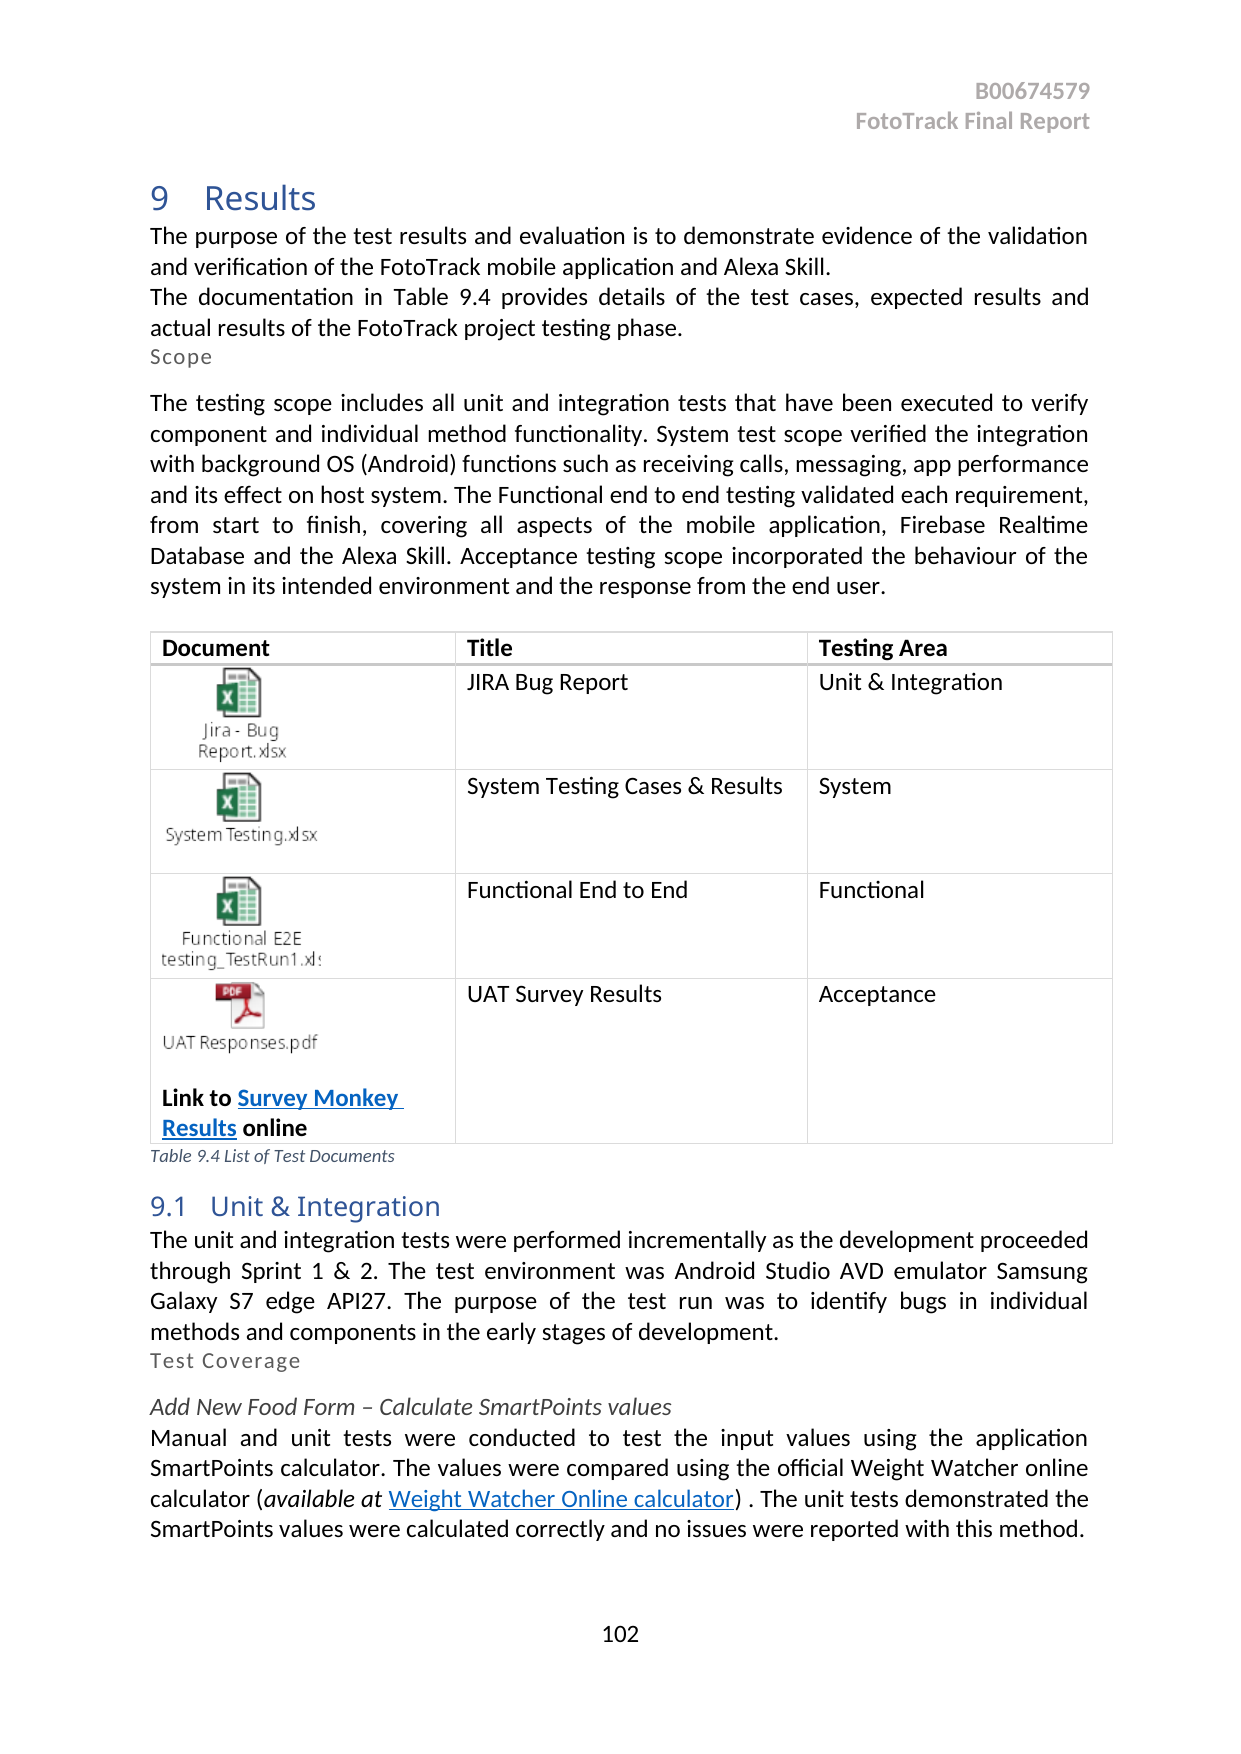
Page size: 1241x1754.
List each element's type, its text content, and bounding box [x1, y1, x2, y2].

text Add New Food Form – Calculate SmartPoints values [150, 1391, 1090, 1422]
table_cell Functional [808, 874, 1112, 977]
text The purpose of the test results and evaluation is to demonstrate evidence of the validation and verification of the FotoTrack mobile application and Alexa Skill. [150, 220, 1090, 281]
table_cell Link to Survey Monkey Results online [151, 979, 455, 1143]
text Manual and unit tests were conducted to test the input values using the application SmartPoints calculator. The values were compared using the official Weight Watcher online calculator (available at Weight Watcher Online calculator) . The unit tests demonstrated the SmartPoints values were calculated correctly and no issues were reported with this method. [150, 1422, 1090, 1544]
table_cell Functional End to End [456, 874, 807, 977]
table_cell System Testing Cases & Results [456, 770, 807, 873]
table_cell UAT Survey Results [456, 979, 807, 1143]
table_header Title [456, 633, 807, 663]
table_cell [151, 666, 455, 769]
table_cell [151, 874, 455, 977]
table_cell Acceptance [808, 979, 1112, 1143]
table_cell JIRA Bug Report [456, 666, 807, 769]
table_cell Unit & Integration [808, 666, 1112, 769]
subtitle Results [150, 175, 1090, 220]
subtitle Test Coverage [150, 1346, 1090, 1374]
text The unit and integration tests were performed incrementally as the development proceeded through Sprint 1 & 2. The test environment was Android Studio AVD emulator Samsung Galaxy S7 edge API27. The purpose of the test run was to identify bugs in individual methods and components in the early stages of development. [150, 1224, 1090, 1346]
subtitle Scope [150, 342, 1090, 371]
subtitle Unit & Integration [150, 1187, 1090, 1224]
text The testing scope includes all unit and integration tests that have been executed to verify component and individual method functionality. System test scope verified the integration with background OS (Android) functions such as receiving calls, messaging, app performance and its effect on host system. The Functional end to end testing validated each requirement, from start to finish, covering all aspects of the mobile application, Firebase Realtime Database and the Alexa Skill. Acceptance testing scope incorporated the behaviour of the system in its intended environment and the response from the end user. [150, 387, 1090, 601]
table_header Document [151, 633, 455, 663]
table_header Testing Area [808, 633, 1112, 663]
table_cell System [808, 770, 1112, 873]
table_cell [151, 770, 455, 873]
